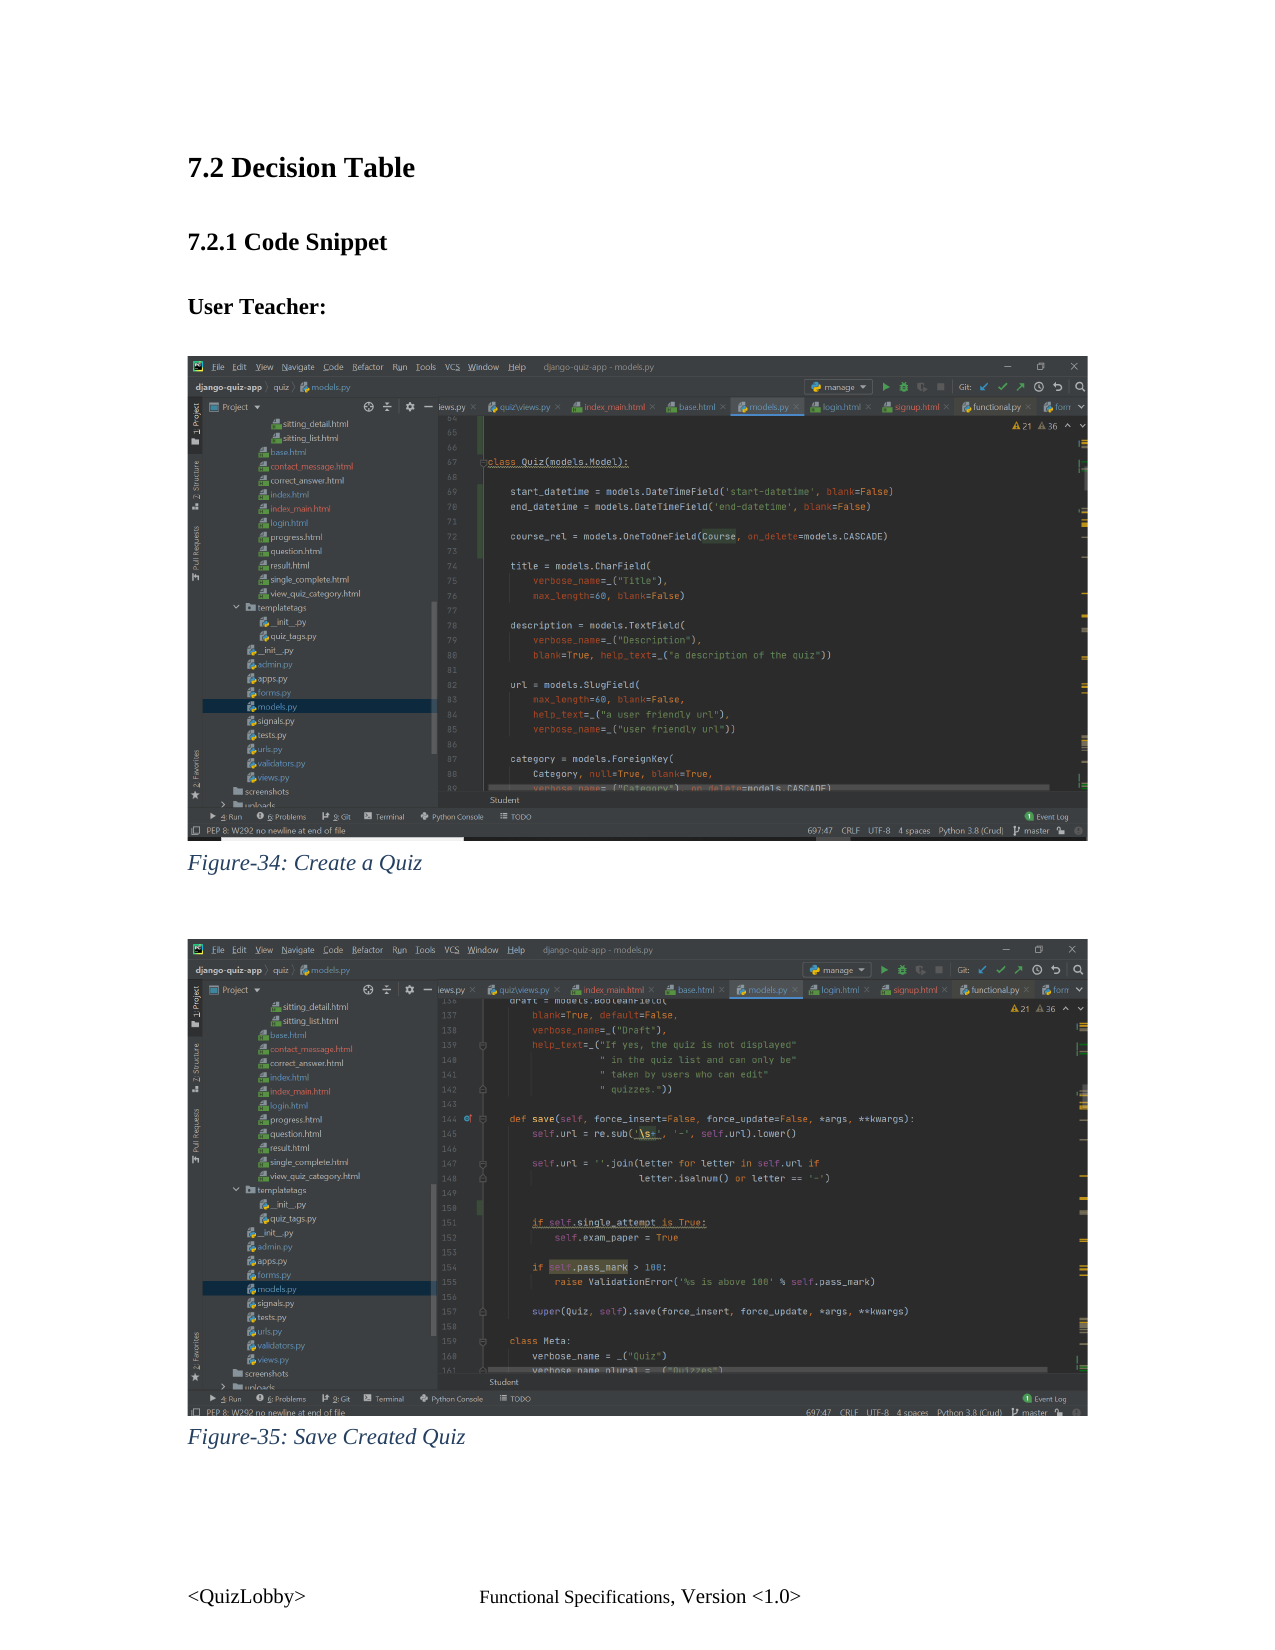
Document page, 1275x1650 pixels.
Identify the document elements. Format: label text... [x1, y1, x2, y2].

text 7.2.1 Code Snippet [187, 227, 1087, 256]
subtitle Figure-35: Save Created Quiz [187, 1423, 1087, 1449]
text User Teacher: [187, 293, 1087, 319]
text 7.2 Decision Table [187, 150, 1087, 183]
subtitle Figure-34: Create a Quiz [187, 849, 1087, 875]
picture [187, 939, 1088, 1416]
picture [187, 356, 1088, 841]
